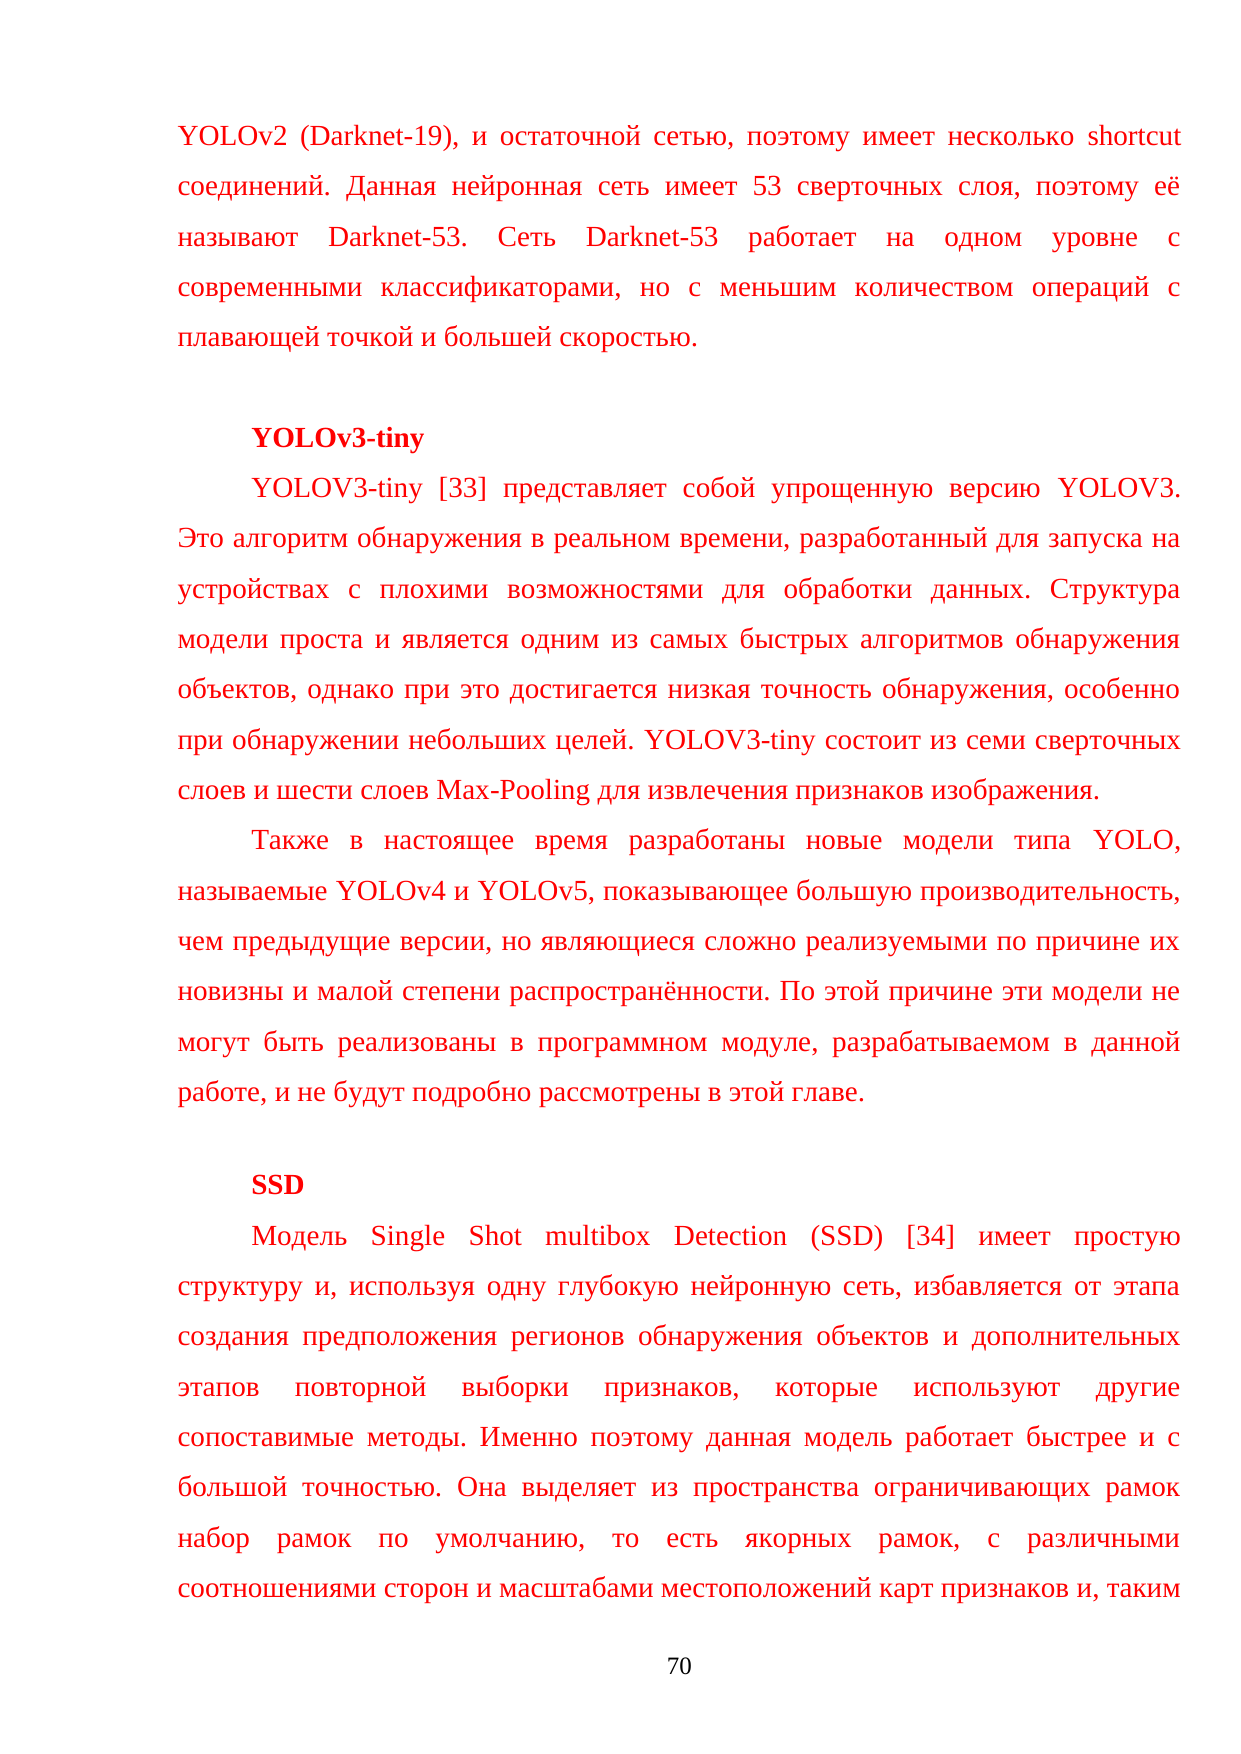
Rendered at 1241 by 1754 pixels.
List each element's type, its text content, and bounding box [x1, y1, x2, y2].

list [177, 118, 1181, 353]
text YOLOV3-tiny [33] представляет собой упрощенную версию YOLOV3. Это алгоритм обнаружения в реальном времени, разработанный для запуска на устройствах с плохими возможностями для обработки данных. Структура модели проста и является одним из самых быстрых алгоритмов обнаружения объектов, однако при это достигается низкая точность обнаружения, особенно при обнаружении небольших целей. YOLOV3-tiny состоит из семи сверточных слоев и шести слоев Max-Pooling для извлечения признаков изображения. [177, 470, 1181, 806]
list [177, 1218, 1181, 1603]
list SSD [177, 1167, 1181, 1201]
list Также в настоящее время разработаны новые модели типа YOLO, называемые YOLOv4 и YOLOv5, показывающее большую производительность, чем предыдущие версии, но являющиеся сложно реализуемыми по причине их новизны и малой степени распространённости. По этой причине эти модели не могут быть реализованы в программном модуле, разрабатываемом в данной работе, и не будут подробно рассмотрены в этой главе. [177, 822, 1181, 1108]
list YOLOv3-tiny [177, 420, 1181, 453]
